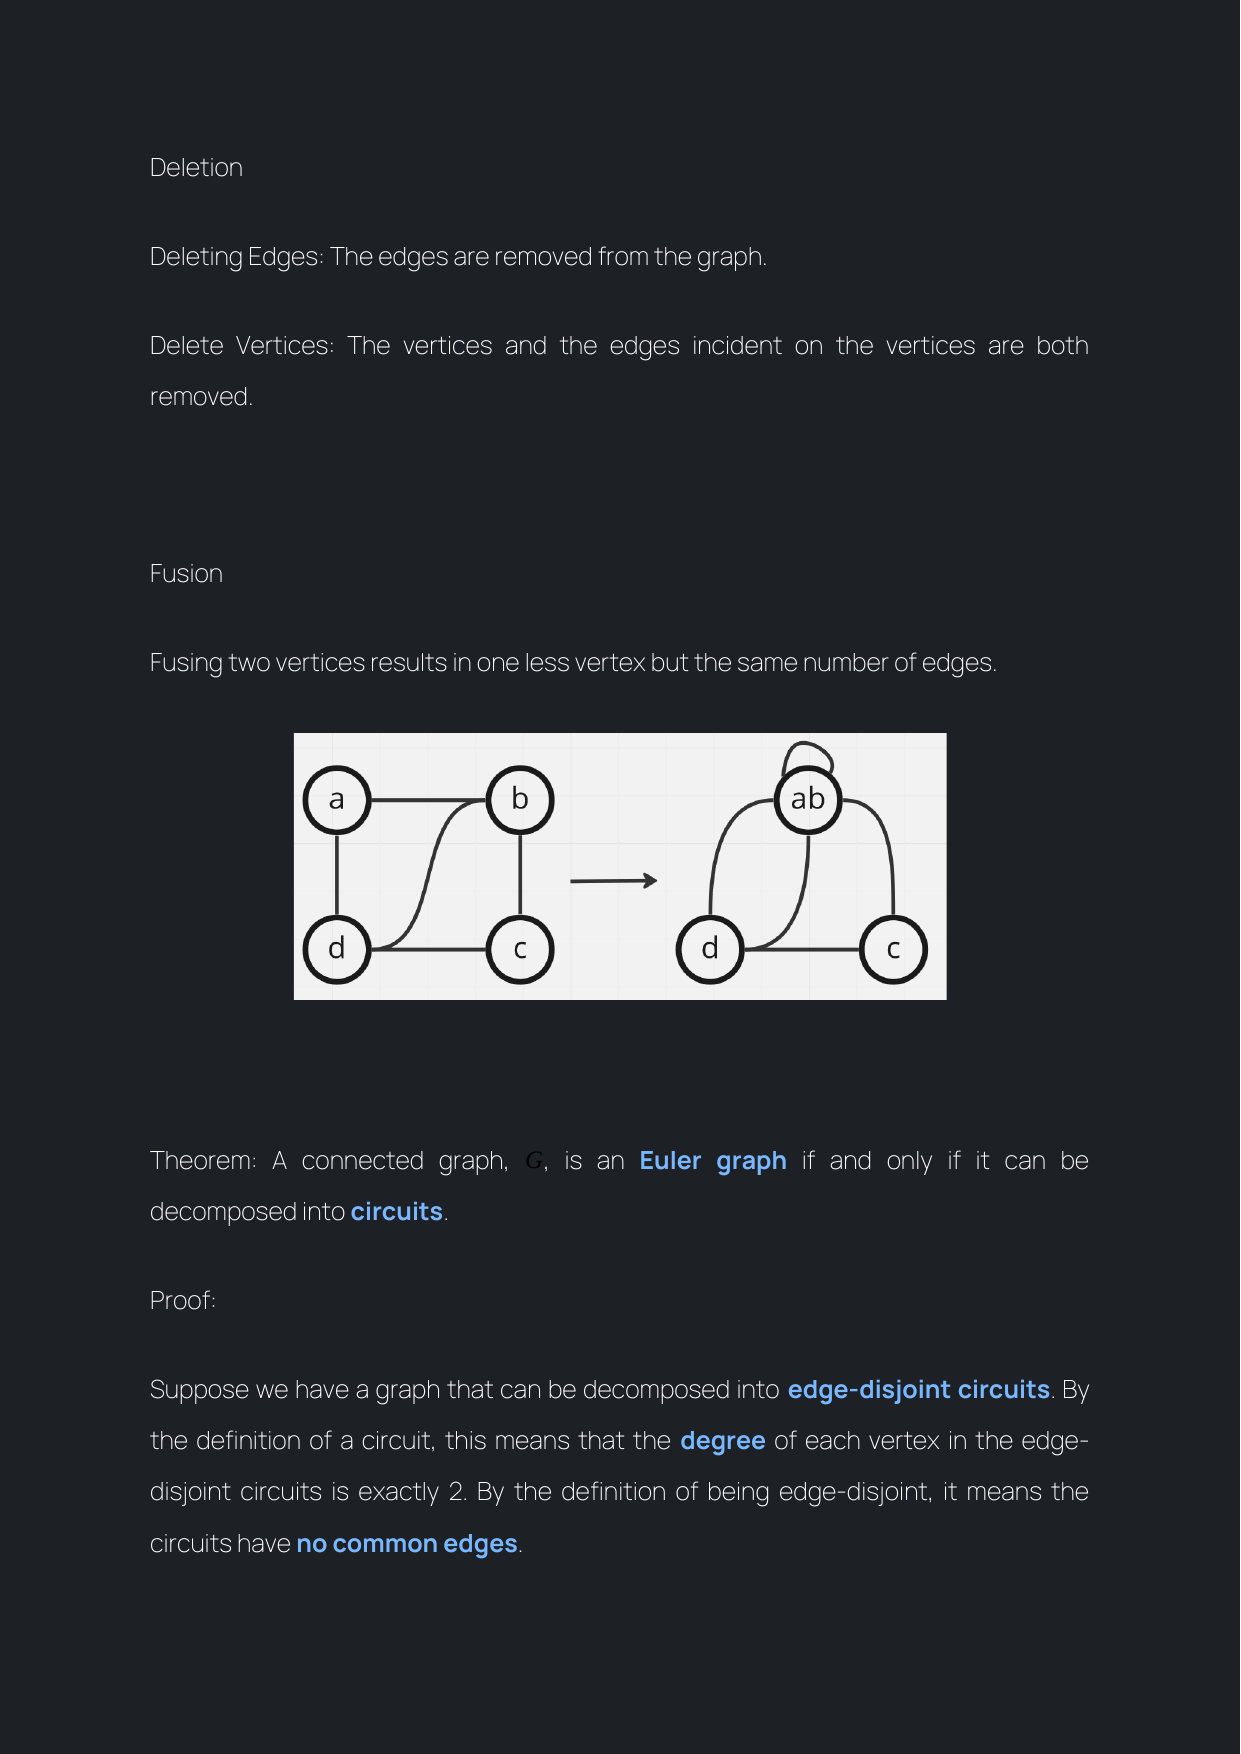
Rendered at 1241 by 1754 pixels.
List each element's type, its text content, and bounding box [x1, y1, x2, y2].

subtitle Deletion [150, 150, 1090, 184]
text Proof: [150, 1283, 1090, 1317]
text Fusing two vertices results in one less vertex but the same number of edges. [150, 645, 1090, 679]
text Deleting Edges: The edges are removed from the graph. [150, 239, 1090, 273]
text Suppose we have a graph that can be decomposed into edge-disjoint circuits. By the definition of a circuit, this means that the degree of each vertex in the edge-disjoint circuits is exactly 2. By the definition of being edge-disjoint, it means the circuits have no common edges. [150, 1372, 1090, 1559]
picture [293, 733, 947, 1000]
text Theorem: A connected graph, , is an Euler graph if and only if it can be decomposed into circuits. [150, 1143, 1090, 1228]
text Delete Vertices: The vertices and the edges incident on the vertices are both removed. [150, 327, 1090, 413]
subtitle Fusion [150, 556, 1090, 590]
